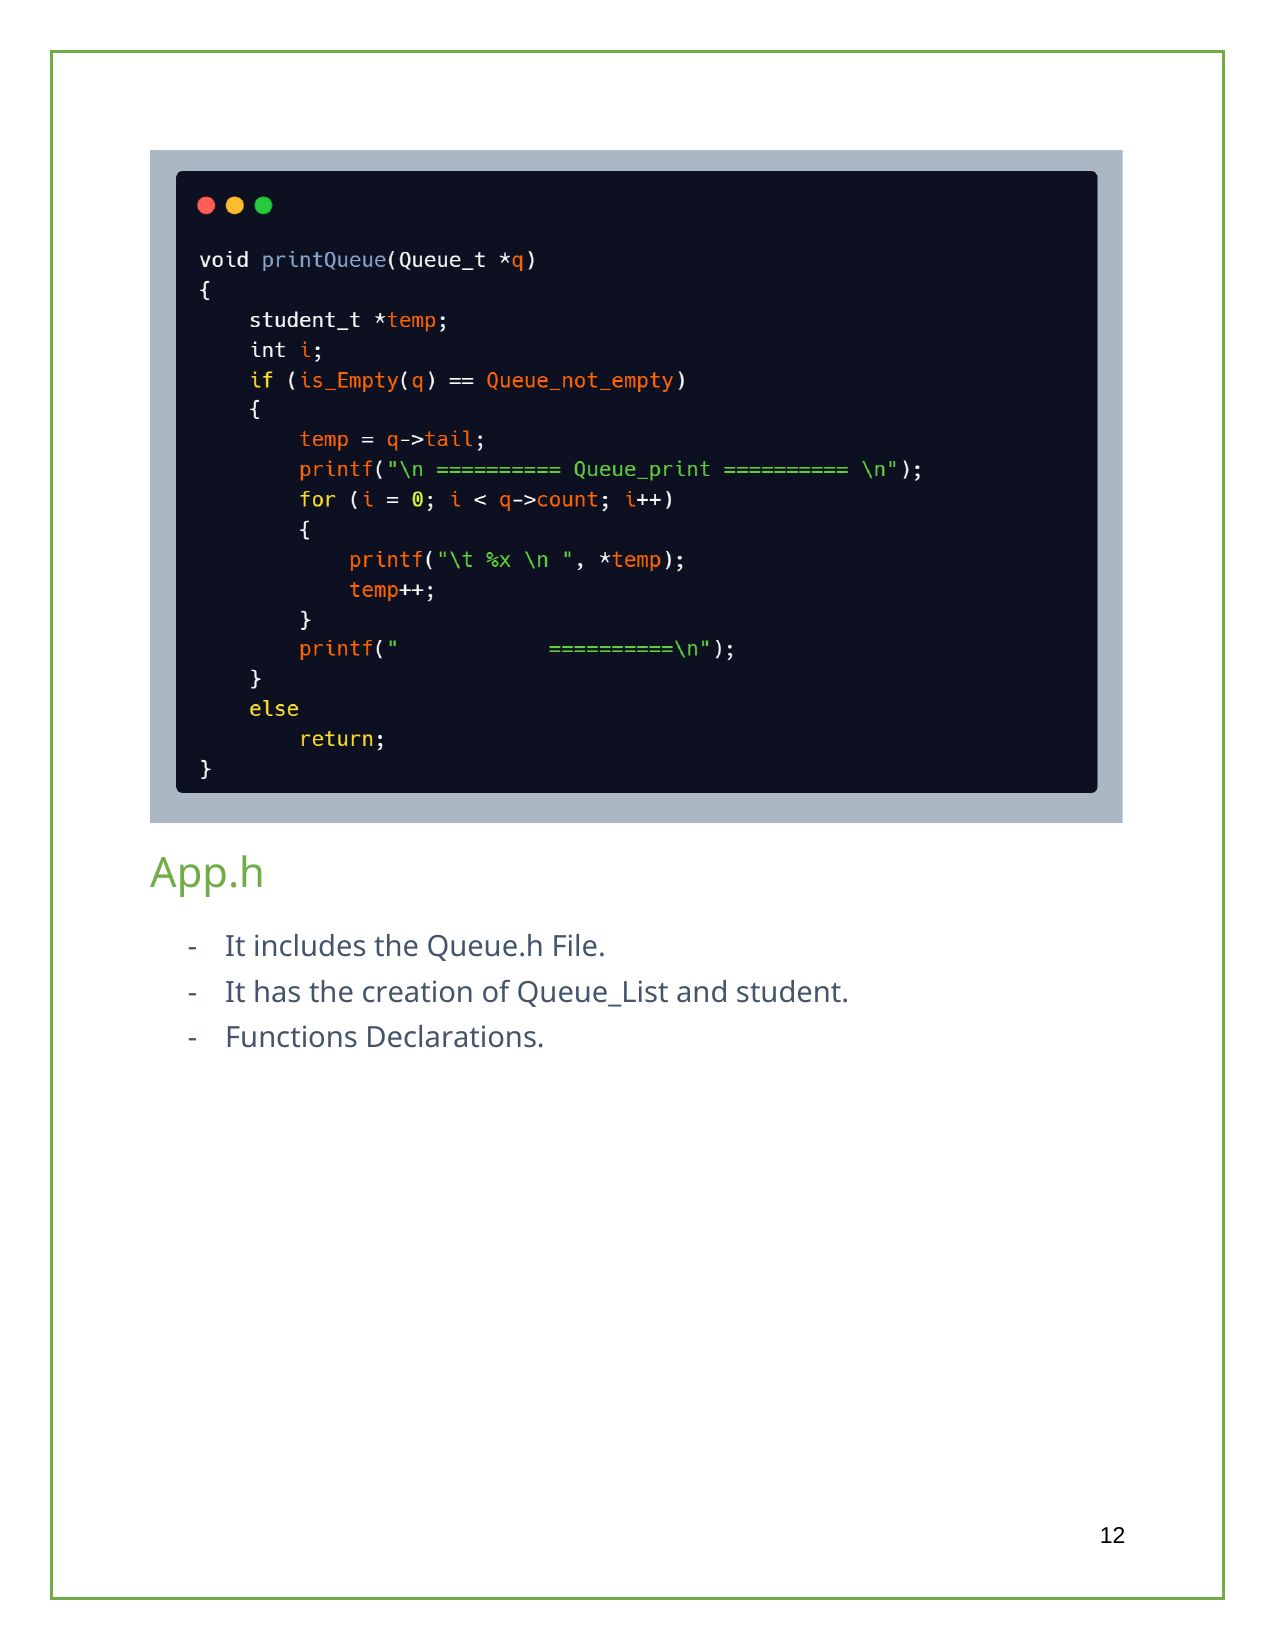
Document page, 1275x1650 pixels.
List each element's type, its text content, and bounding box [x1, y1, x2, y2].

picture [150, 150, 1123, 823]
text App.h [150, 843, 1125, 900]
list Functions Declarations. [187, 1016, 1125, 1056]
list It includes the Queue.h File. [187, 925, 1125, 965]
list It has the creation of Queue_List and student. [187, 971, 1125, 1011]
